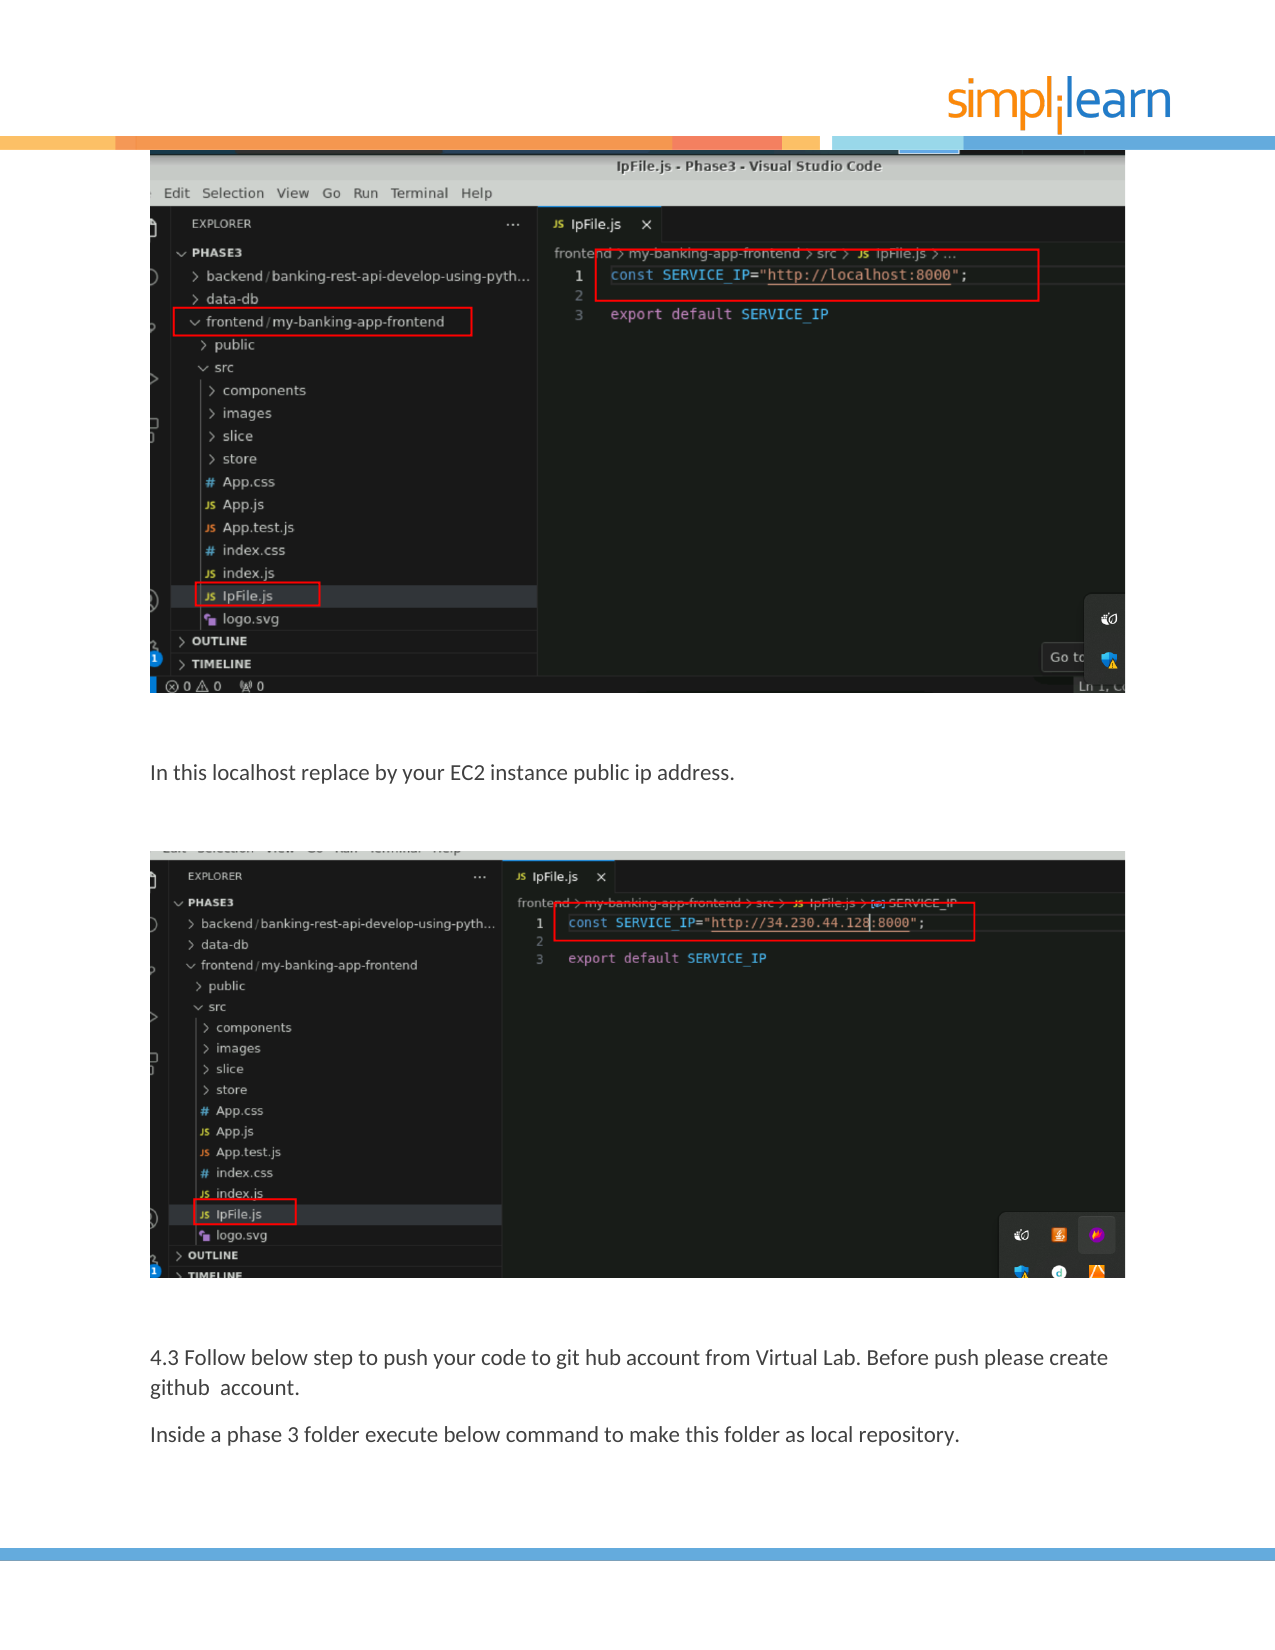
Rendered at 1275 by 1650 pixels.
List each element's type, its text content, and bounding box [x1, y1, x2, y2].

picture [0, 1548, 1275, 1562]
text 4.3 Follow below step to push your code to git hub account from Virtual Lab. Before push please create github account. [150, 1343, 1125, 1401]
text Inside a phase 3 folder execute below command to make this folder as local repository. [150, 1420, 1125, 1448]
picture [0, 76, 1275, 693]
text In this localhost replace by your EC2 instance public ip address. [150, 758, 1125, 786]
picture [150, 851, 1125, 1278]
